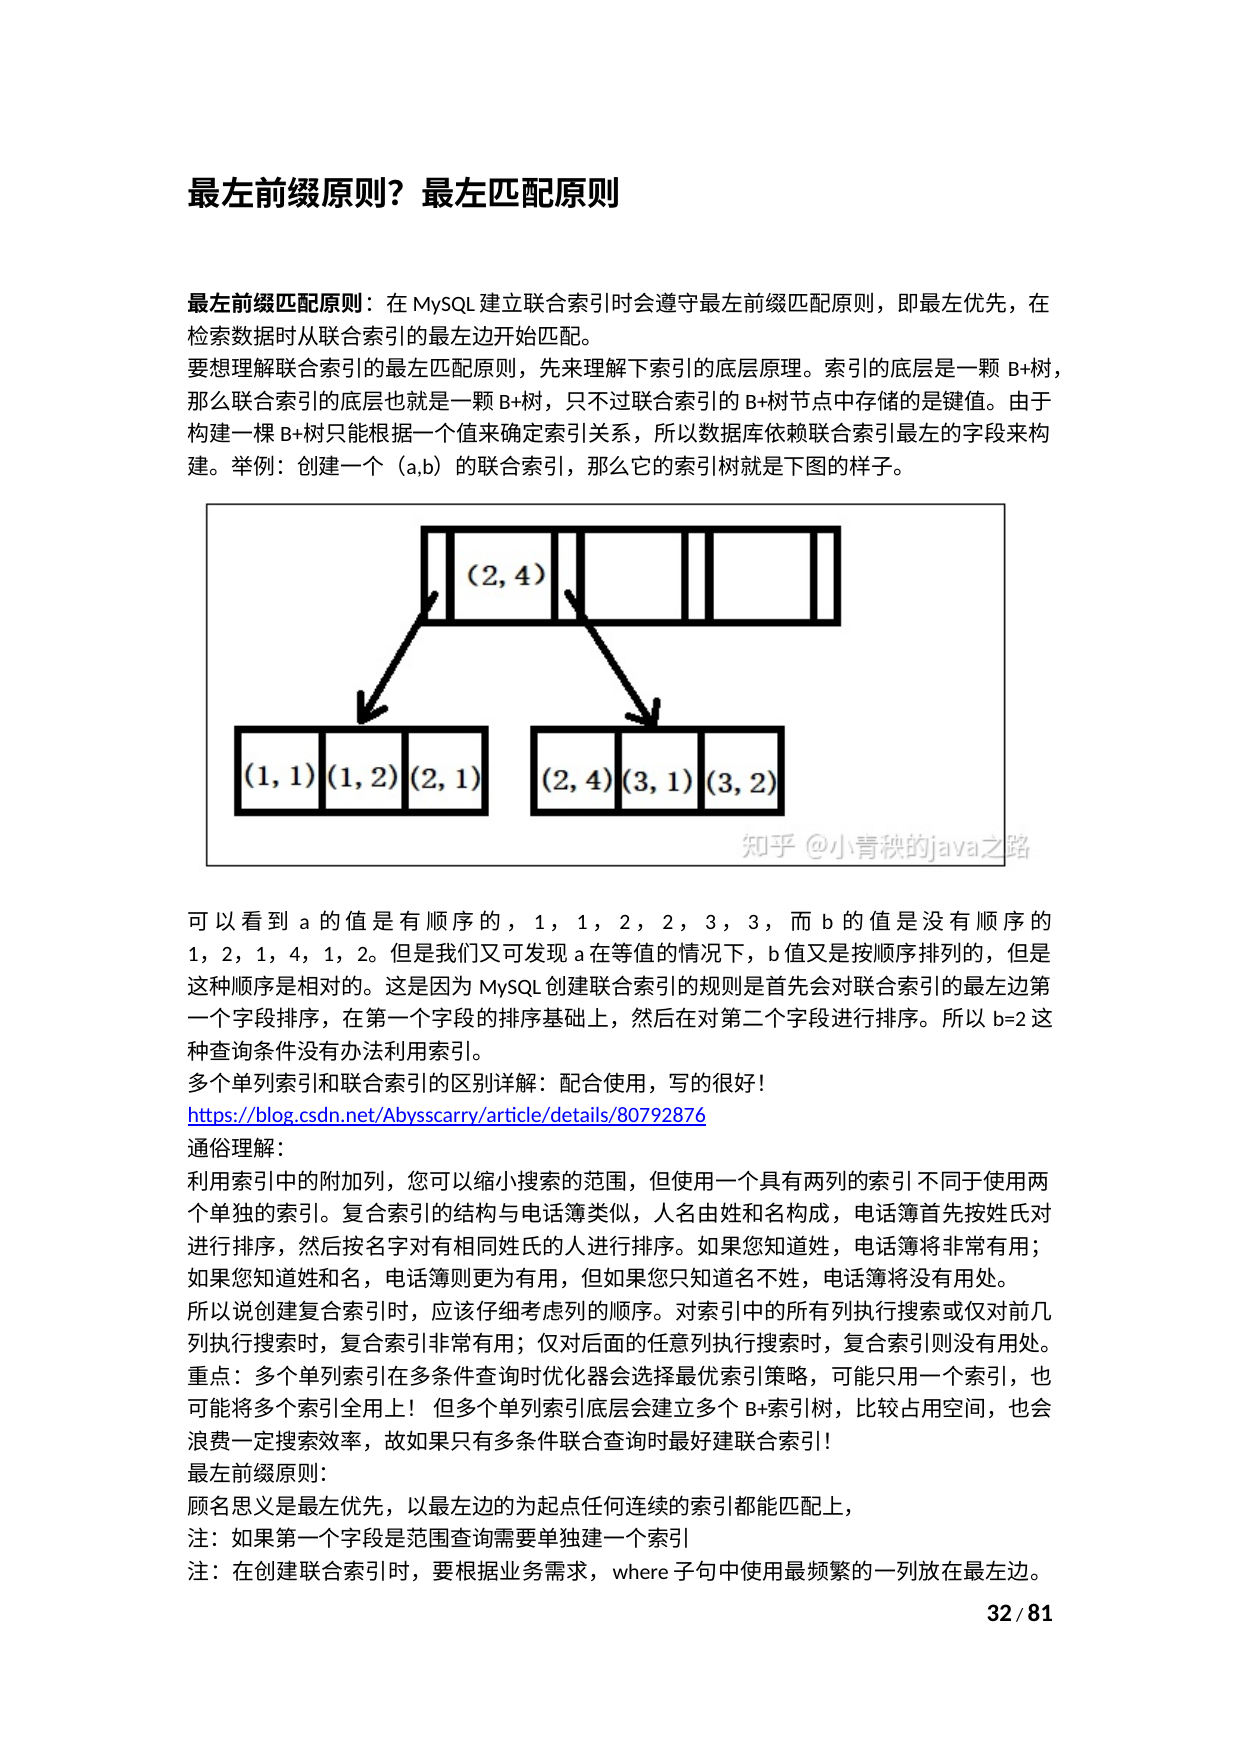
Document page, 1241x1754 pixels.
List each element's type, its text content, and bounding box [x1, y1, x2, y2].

text 通俗理解： [187, 1131, 1053, 1163]
subtitle 最左前缀原则？最左匹配原则 [187, 158, 1053, 223]
text 顾名思义是最左优先，以最左边的为起点任何连续的索引都能匹配上， [187, 1488, 1053, 1521]
text 最左前缀原则： [187, 1456, 1053, 1488]
text 利用索引中的附加列，您可以缩小搜索的范围，但使用一个具有两列的索引 不同于使用两个单独的索引。复合索引的结构与电话簿类似，人名由姓和名构成，电话簿首先按姓氏对进行排序，然后按名字对有相同姓氏的人进行排序。如果您知道姓，电话簿将非常有用；如果您知道姓和名，电话簿则更为有用，但如果您只知道名不姓，电话簿将没有用处。 [187, 1163, 1053, 1293]
text 所以说创建复合索引时，应该仔细考虑列的顺序。对索引中的所有列执行搜索或仅对前几列执行搜索时，复合索引非常有用；仅对后面的任意列执行搜索时，复合索引则没有用处。 [187, 1293, 1053, 1358]
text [187, 1553, 1053, 1586]
text 重点：多个单列索引在多条件查询时优化器会选择最优索引策略，可能只用一个索引，也可能将多个索引全用上！ 但多个单列索引底层会建立多个B+索引树，比较占用空间，也会浪费一定搜索效率，故如果只有多条件联合查询时最好建联合索引！ [187, 1358, 1053, 1456]
text 多个单列索引和联合索引的区别详解：配合使用，写的很好！ [187, 1066, 1053, 1098]
text 要想理解联合索引的最左匹配原则，先来理解下索引的底层原理。索引的底层是一颗B+树，那么联合索引的底层也就是一颗B+树，只不过联合索引的B+树节点中存储的是键值。由于构建一棵B+树只能根据一个值来确定索引关系，所以数据库依赖联合索引最左的字段来构建。举例：创建一个（a,b）的联合索引，那么它的索引树就是下图的样子。 [187, 351, 1053, 480]
picture [187, 480, 1053, 886]
text 最左前缀匹配原则：在MySQL建立联合索引时会遵守最左前缀匹配原则，即最左优先，在检索数据时从联合索引的最左边开始匹配。 [187, 286, 1053, 351]
text 可以看到a的值是有顺序的，1，1，2，2，3，3，而b的值是没有顺序的1，2，1，4，1，2。但是我们又可发现a在等值的情况下，b值又是按顺序排列的，但是这种顺序是相对的。这是因为MySQL创建联合索引的规则是首先会对联合索引的最左边第一个字段排序，在第一个字段的排序基础上，然后在对第二个字段进行排序。所以b=2这种查询条件没有办法利用索引。 [187, 903, 1053, 1066]
text https://blog.csdn.net/Abysscarry/article/details/80792876 [187, 1098, 1053, 1131]
text 注：如果第一个字段是范围查询需要单独建一个索引 [187, 1521, 1053, 1553]
